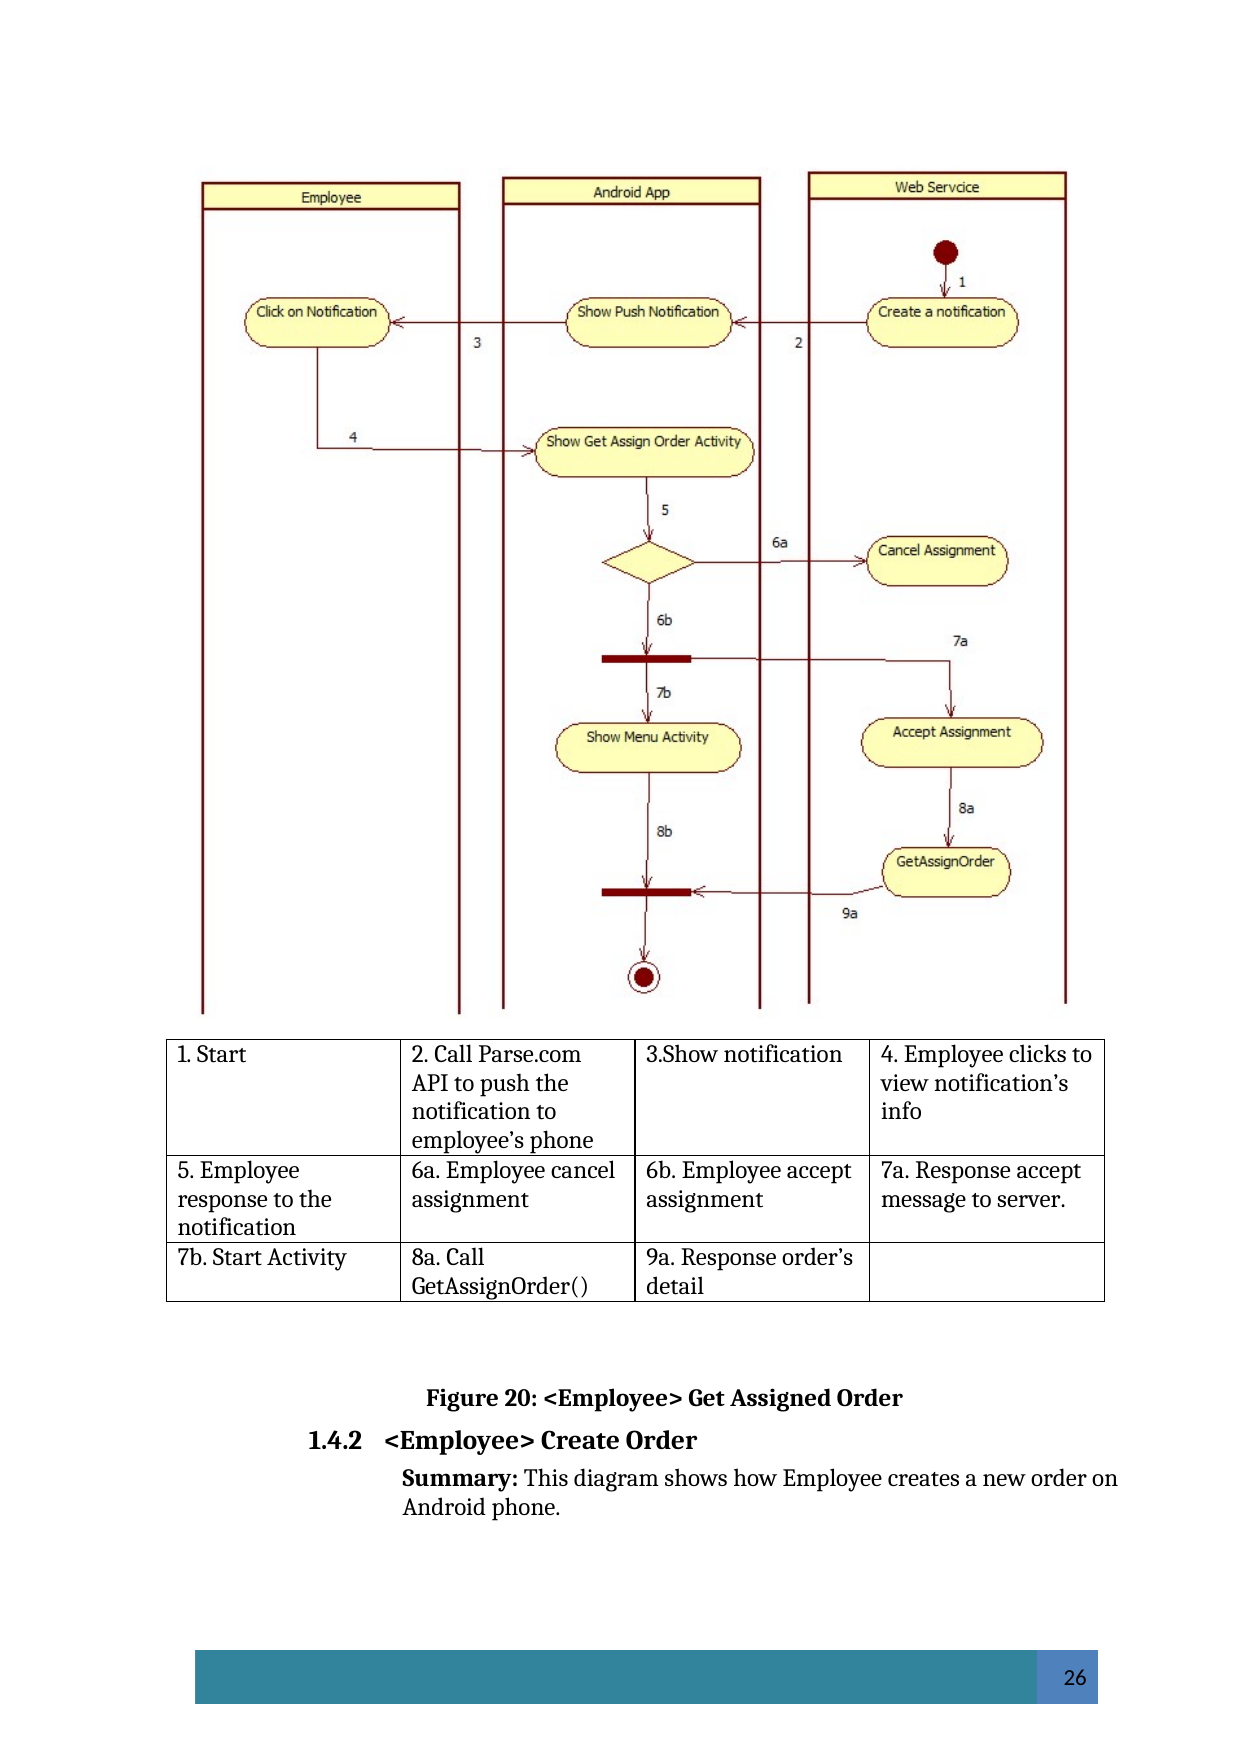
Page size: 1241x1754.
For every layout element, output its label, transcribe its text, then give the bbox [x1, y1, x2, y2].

table_cell 7b. Start Activity [167, 1243, 400, 1301]
table_cell 7a. Response accept message to server. [870, 1156, 1104, 1242]
table_cell 6a. Employee cancel assignment [401, 1156, 634, 1242]
table_cell 6b. Employee accept assignment [636, 1156, 869, 1242]
subtitle <Employee> Create Order [308, 1425, 1151, 1456]
picture [177, 147, 1093, 1039]
table_cell [870, 1243, 1104, 1301]
table_header 1. Start [167, 1040, 400, 1155]
table_cell 8a. Call GetAssignOrder() [401, 1243, 634, 1301]
table_cell 9a. Response order’s detail [636, 1243, 869, 1301]
table_header 4. Employee clicks to view notification’s info [870, 1040, 1104, 1155]
text Summary: This diagram shows how Employee creates a new order on Android phone. [402, 1464, 1151, 1522]
table_header 2. Call Parse.com API to push the notification to employee’s phone [401, 1040, 634, 1155]
table_header 3.Show notification [636, 1040, 869, 1155]
table_cell 5. Employee response to the notification [167, 1156, 400, 1242]
